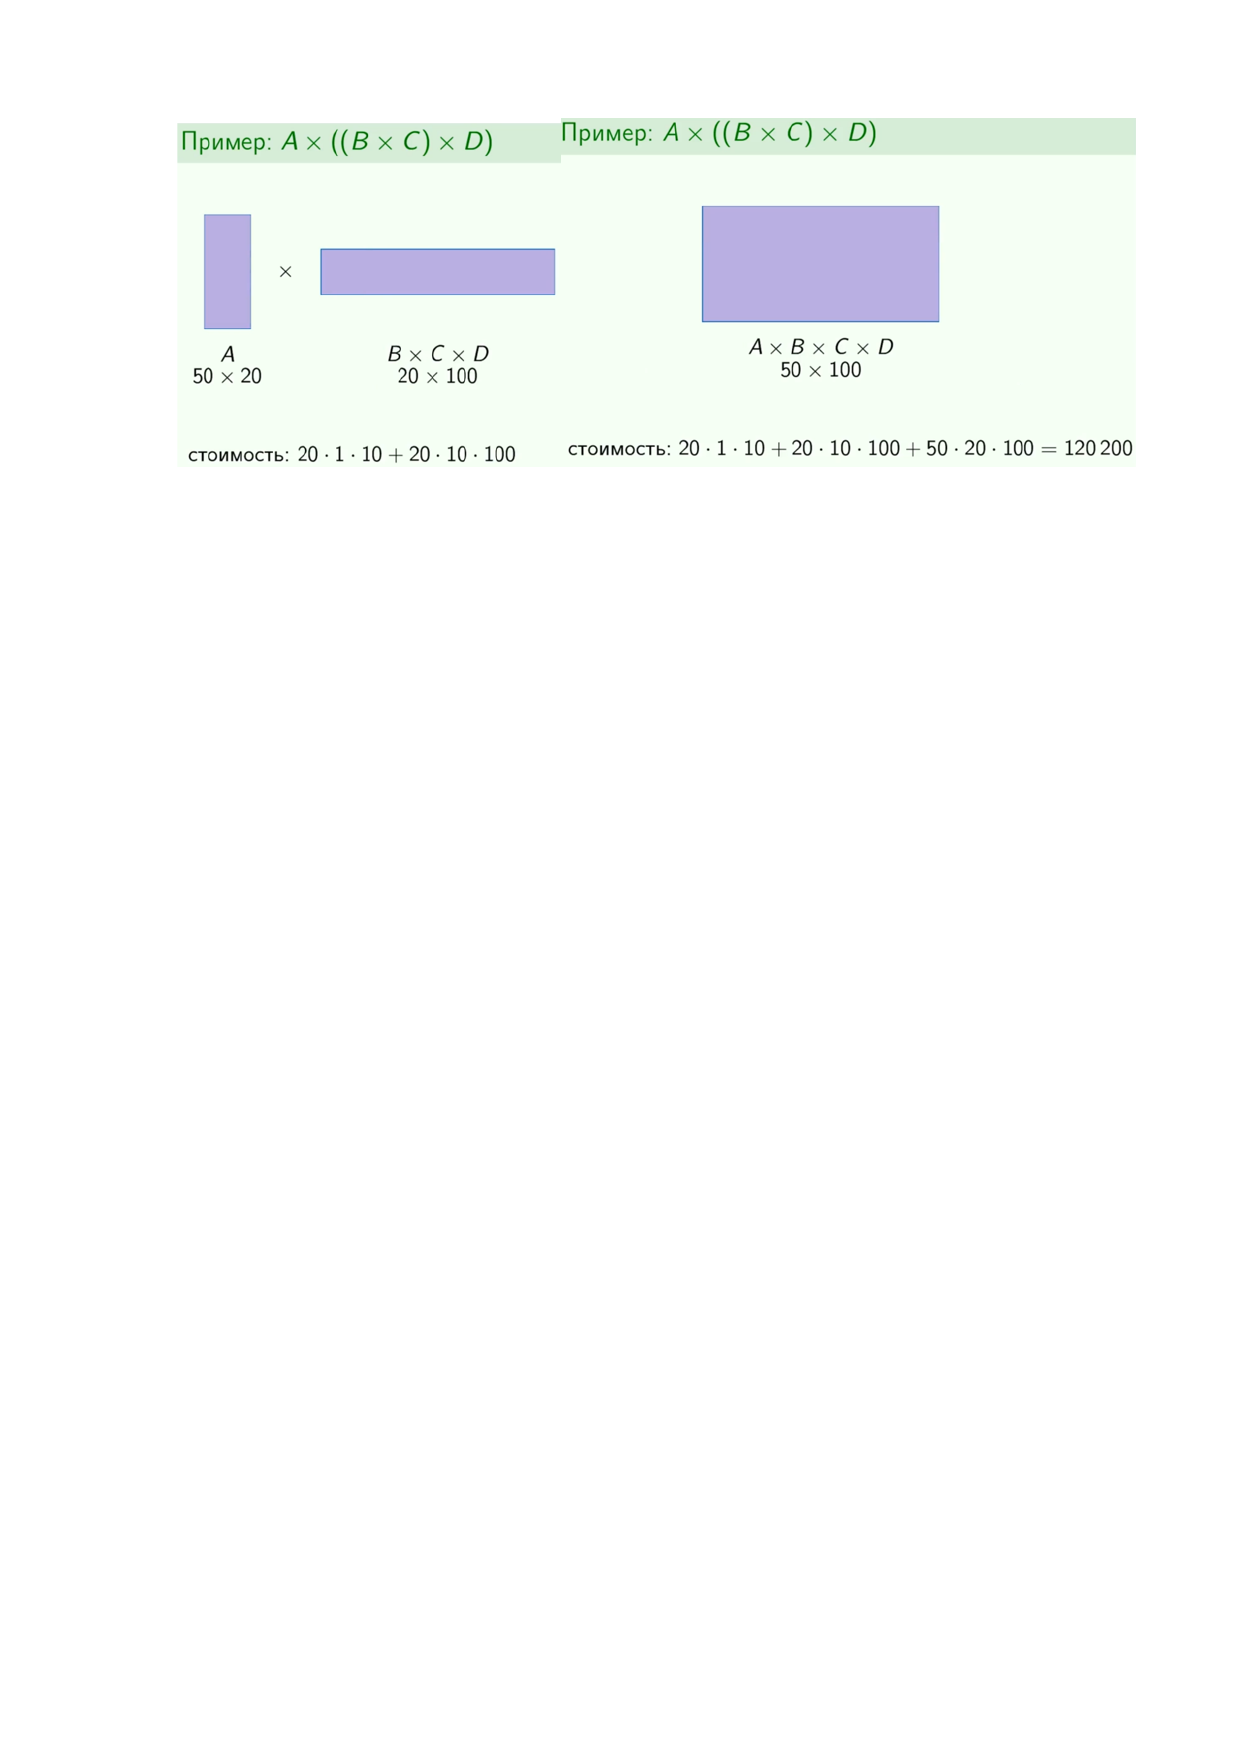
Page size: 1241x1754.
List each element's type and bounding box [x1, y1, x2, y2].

picture [177, 118, 1138, 467]
